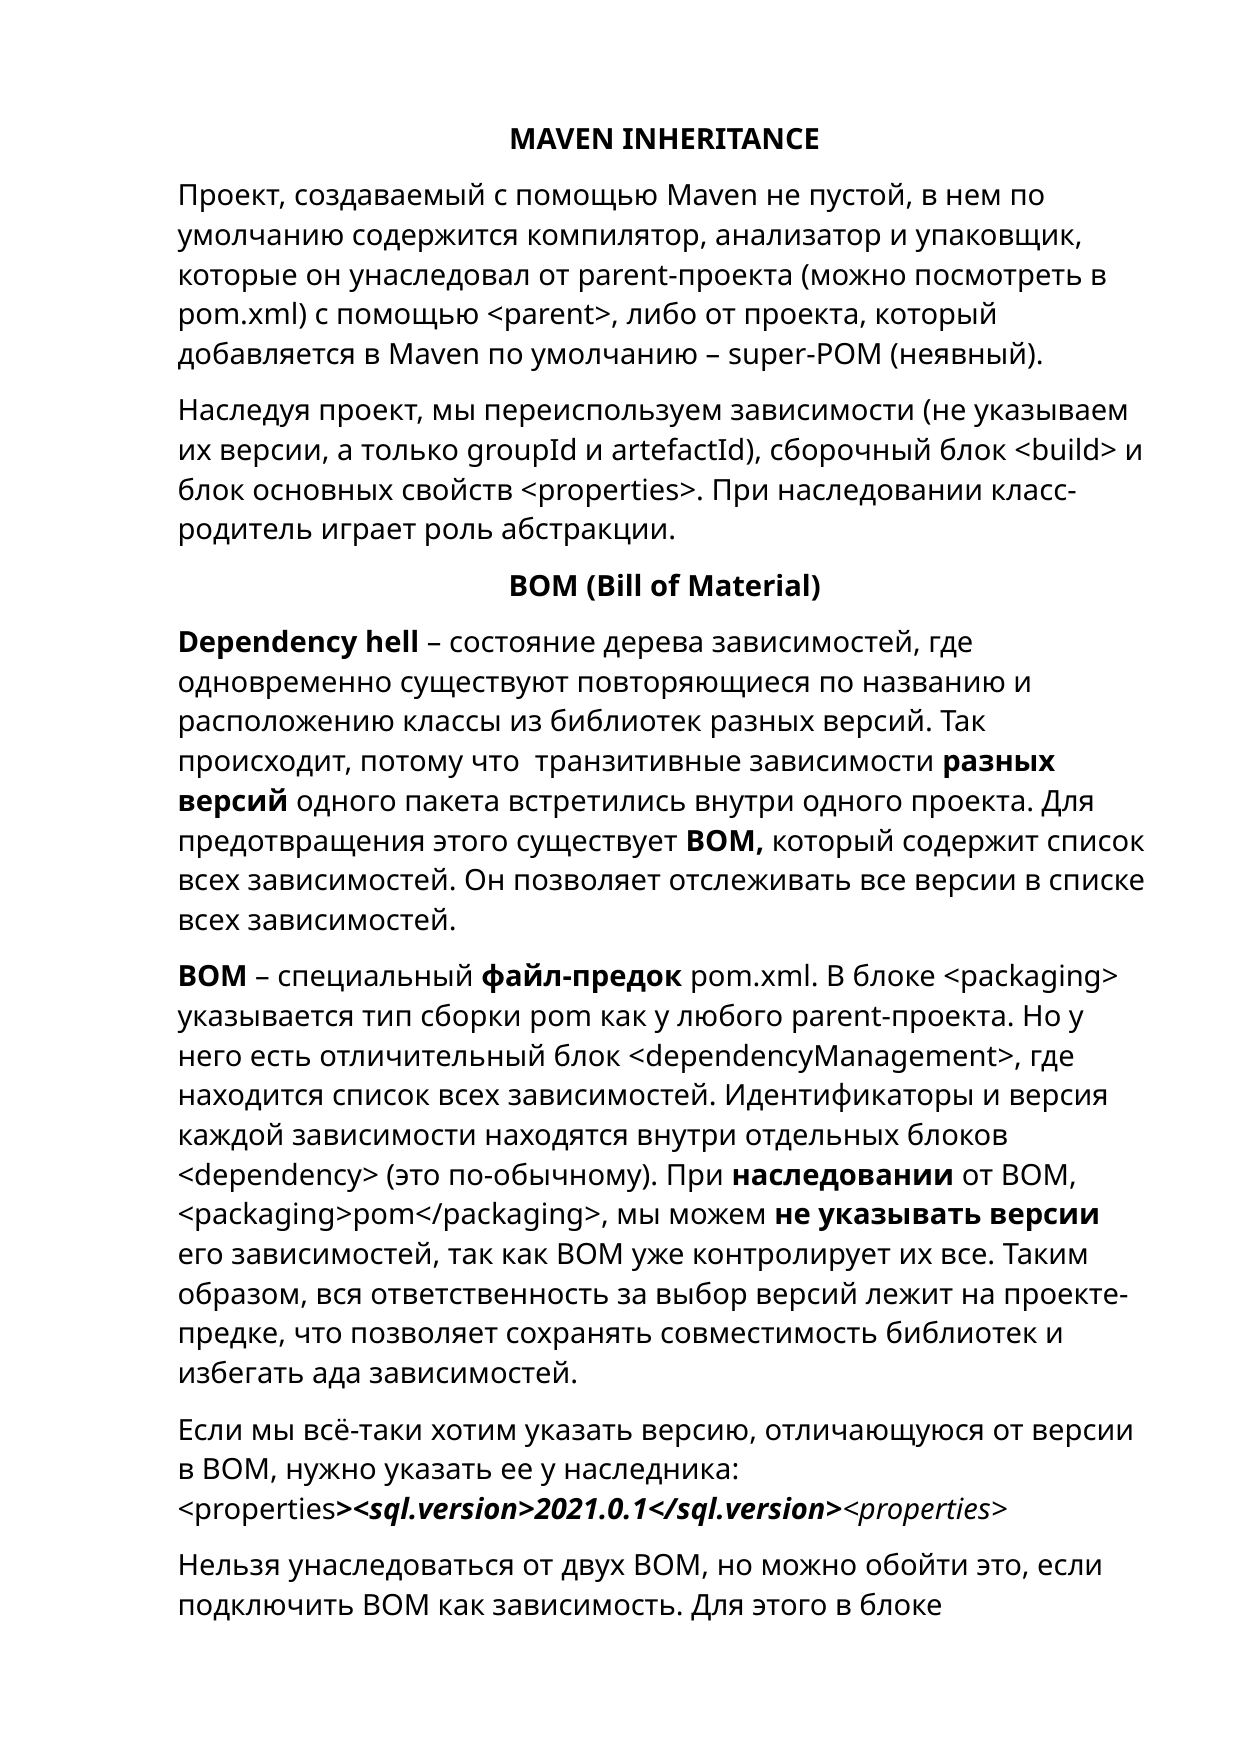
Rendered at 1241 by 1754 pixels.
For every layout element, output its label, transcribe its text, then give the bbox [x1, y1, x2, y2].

text Проект, создаваемый с помощью Maven не пустой, в нем по умолчанию содержится компилятор, анализатор и упаковщик, которые он унаследовал от parent-проекта (можно посмотреть в pom.xml) с помощью <parent>, либо от проекта, который добавляется в Maven по умолчанию – super-POM (неявный). [177, 174, 1152, 373]
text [177, 1544, 1152, 1624]
text MAVEN INHERITANCE [177, 118, 1152, 158]
text Dependency hell – состояние дерева зависимостей, где одновременно существуют повторяющиеся по названию и расположению классы из библиотек разных версий. Так происходит, потому что транзитивные зависимости разных версий одного пакета встретились внутри одного проекта. Для предотвращения этого существует BOM, который содержит список всех зависимостей. Он позволяет отслеживать все версии в списке всех зависимостей. [177, 621, 1152, 939]
text BOM (Bill of Material) [177, 565, 1152, 605]
text Если мы всё-таки хотим указать версию, отличающуюся от версии в BOM, нужно указать ее у наследника: <properties><sql.version>2021.0.1</sql.version><properties> [177, 1409, 1152, 1528]
text BOM – специальный файл-предок pom.xml. В блоке <packaging> указывается тип сборки pom как у любого parent-проекта. Но у него есть отличительный блок <dependencyManagement>, где находится список всех зависимостей. Идентификаторы и версия каждой зависимости находятся внутри отдельных блоков <dependency> (это по-обычному). При наследовании от BOM, <packaging>pom</packaging>, мы можем не указывать версии его зависимостей, так как BOM уже контролирует их все. Таким образом, вся ответственность за выбор версий лежит на проекте-предке, что позволяет сохранять совместимость библиотек и избегать ада зависимостей. [177, 956, 1152, 1392]
text Наследуя проект, мы переиспользуем зависимости (не указываем их версии, а только groupId и artefactId), сборочный блок <build> и блок основных свойств <properties>. При наследовании класс-родитель играет роль абстракции. [177, 389, 1152, 548]
